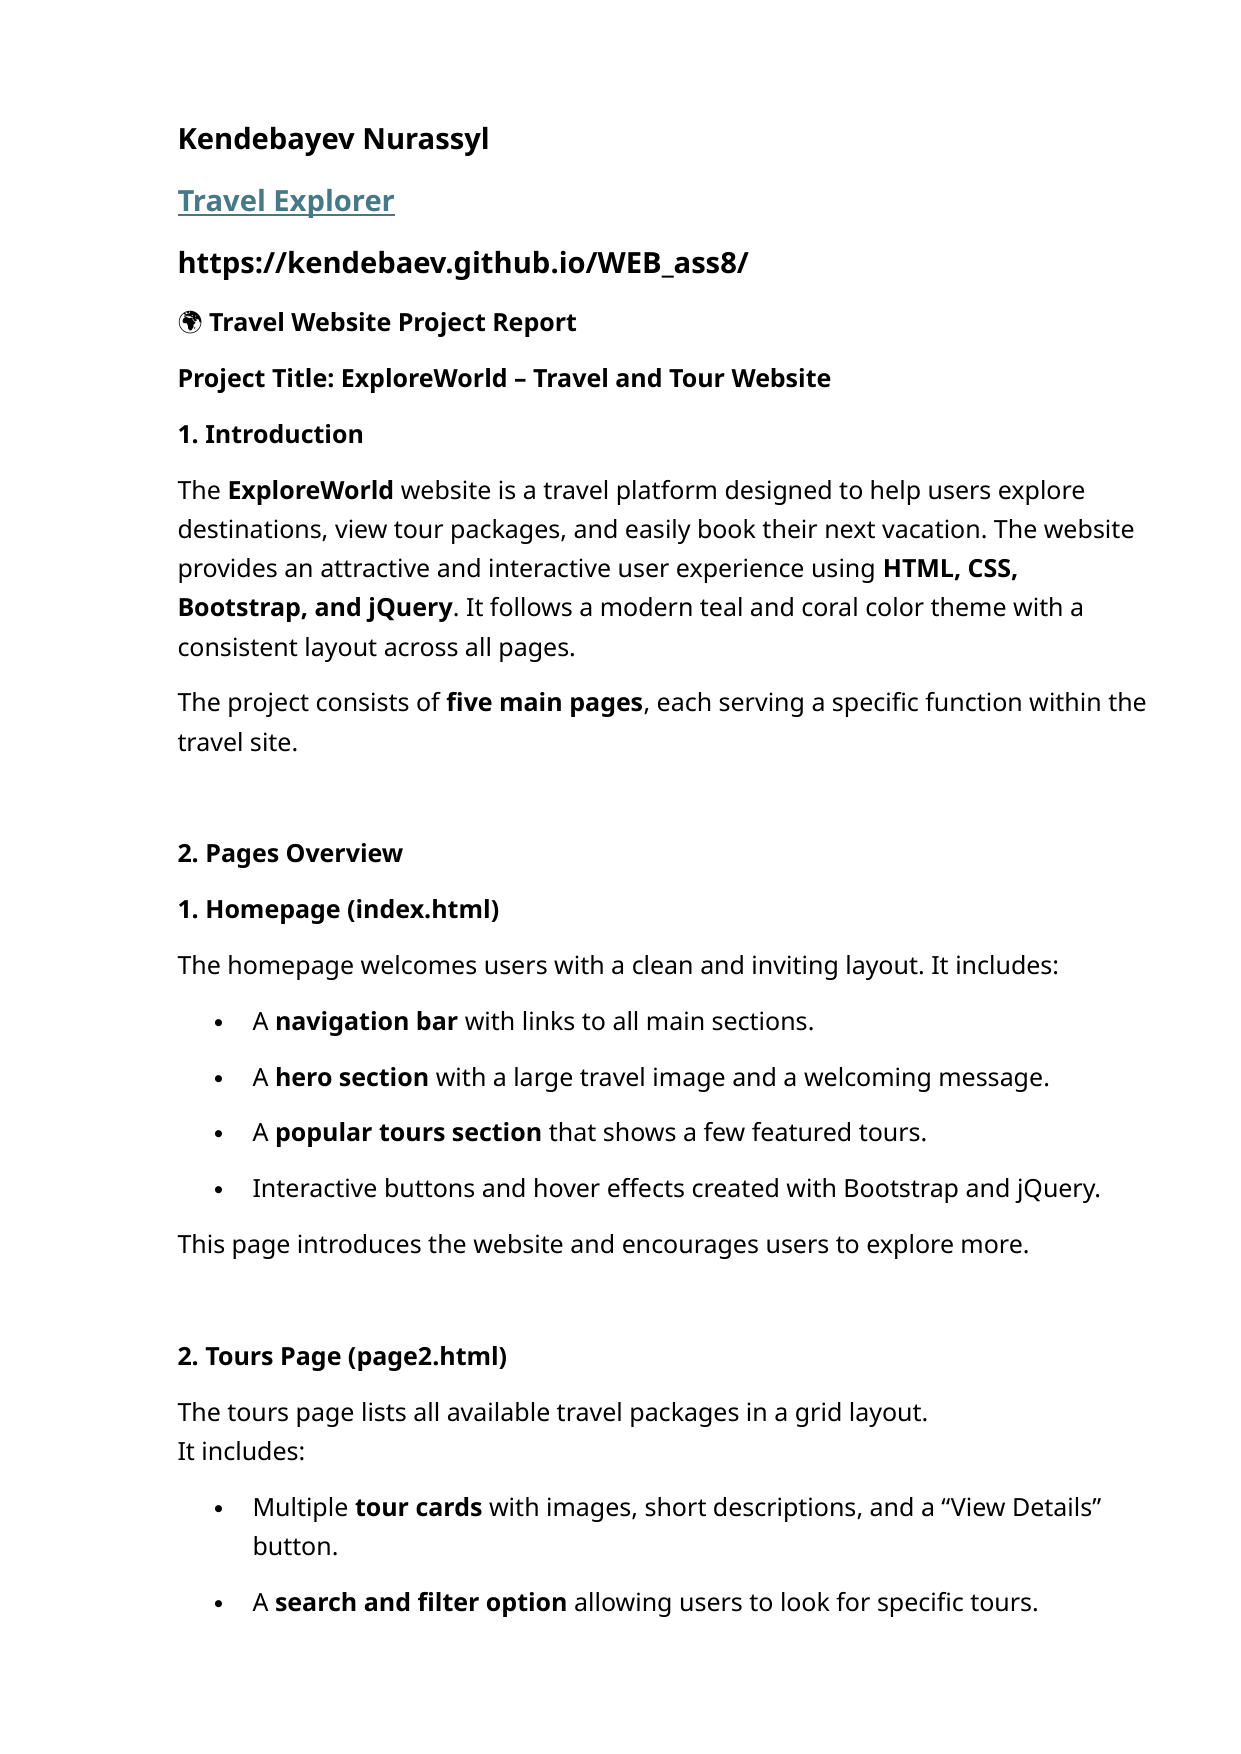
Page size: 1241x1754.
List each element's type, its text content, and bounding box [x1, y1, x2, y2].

text 2. Tours Page (page2.html) [177, 1338, 1152, 1372]
text This page introduces the website and encourages users to explore more. [177, 1227, 1152, 1261]
text 🌍 Travel Website Project Report [177, 305, 1152, 339]
text The homepage welcomes users with a clean and inviting layout. It includes: [177, 947, 1152, 982]
text Travel Explorer [177, 180, 1152, 220]
list A popular tours section that shows a few featured tours. [215, 1115, 1152, 1149]
text The project consists of five main pages, each serving a specific function within the travel site. [177, 685, 1152, 758]
text The ExploreWorld website is a travel platform designed to help users explore destinations, view tour packages, and easily book their next vacation. The website provides an attractive and interactive user experience using HTML, CSS, Bootstrap, and jQuery. It follows a modern teal and coral color theme with a consistent layout across all pages. [177, 472, 1152, 663]
text 1. Homepage (index.html) [177, 892, 1152, 926]
list A navigation bar with links to all main sections. [215, 1003, 1152, 1037]
list A hero section with a large travel image and a welcoming message. [215, 1059, 1152, 1093]
text Kendebayev Nurassyl [177, 118, 1152, 158]
list Interactive buttons and hover effects created with Bootstrap and jQuery. [215, 1171, 1152, 1205]
text 2. Pages Overview [177, 836, 1152, 870]
text Project Title: ExploreWorld – Travel and Tour Website [177, 361, 1152, 395]
text 1. Introduction [177, 417, 1152, 451]
list Multiple tour cards with images, short descriptions, and a “View Details” button. [215, 1489, 1152, 1562]
text https://kendebaev.github.io/WEB_ass8/ [177, 243, 1152, 282]
list A search and filter option allowing users to look for specific tours. [215, 1584, 1152, 1618]
text The tours page lists all available travel packages in a grid layout. It includes: [177, 1394, 1152, 1467]
